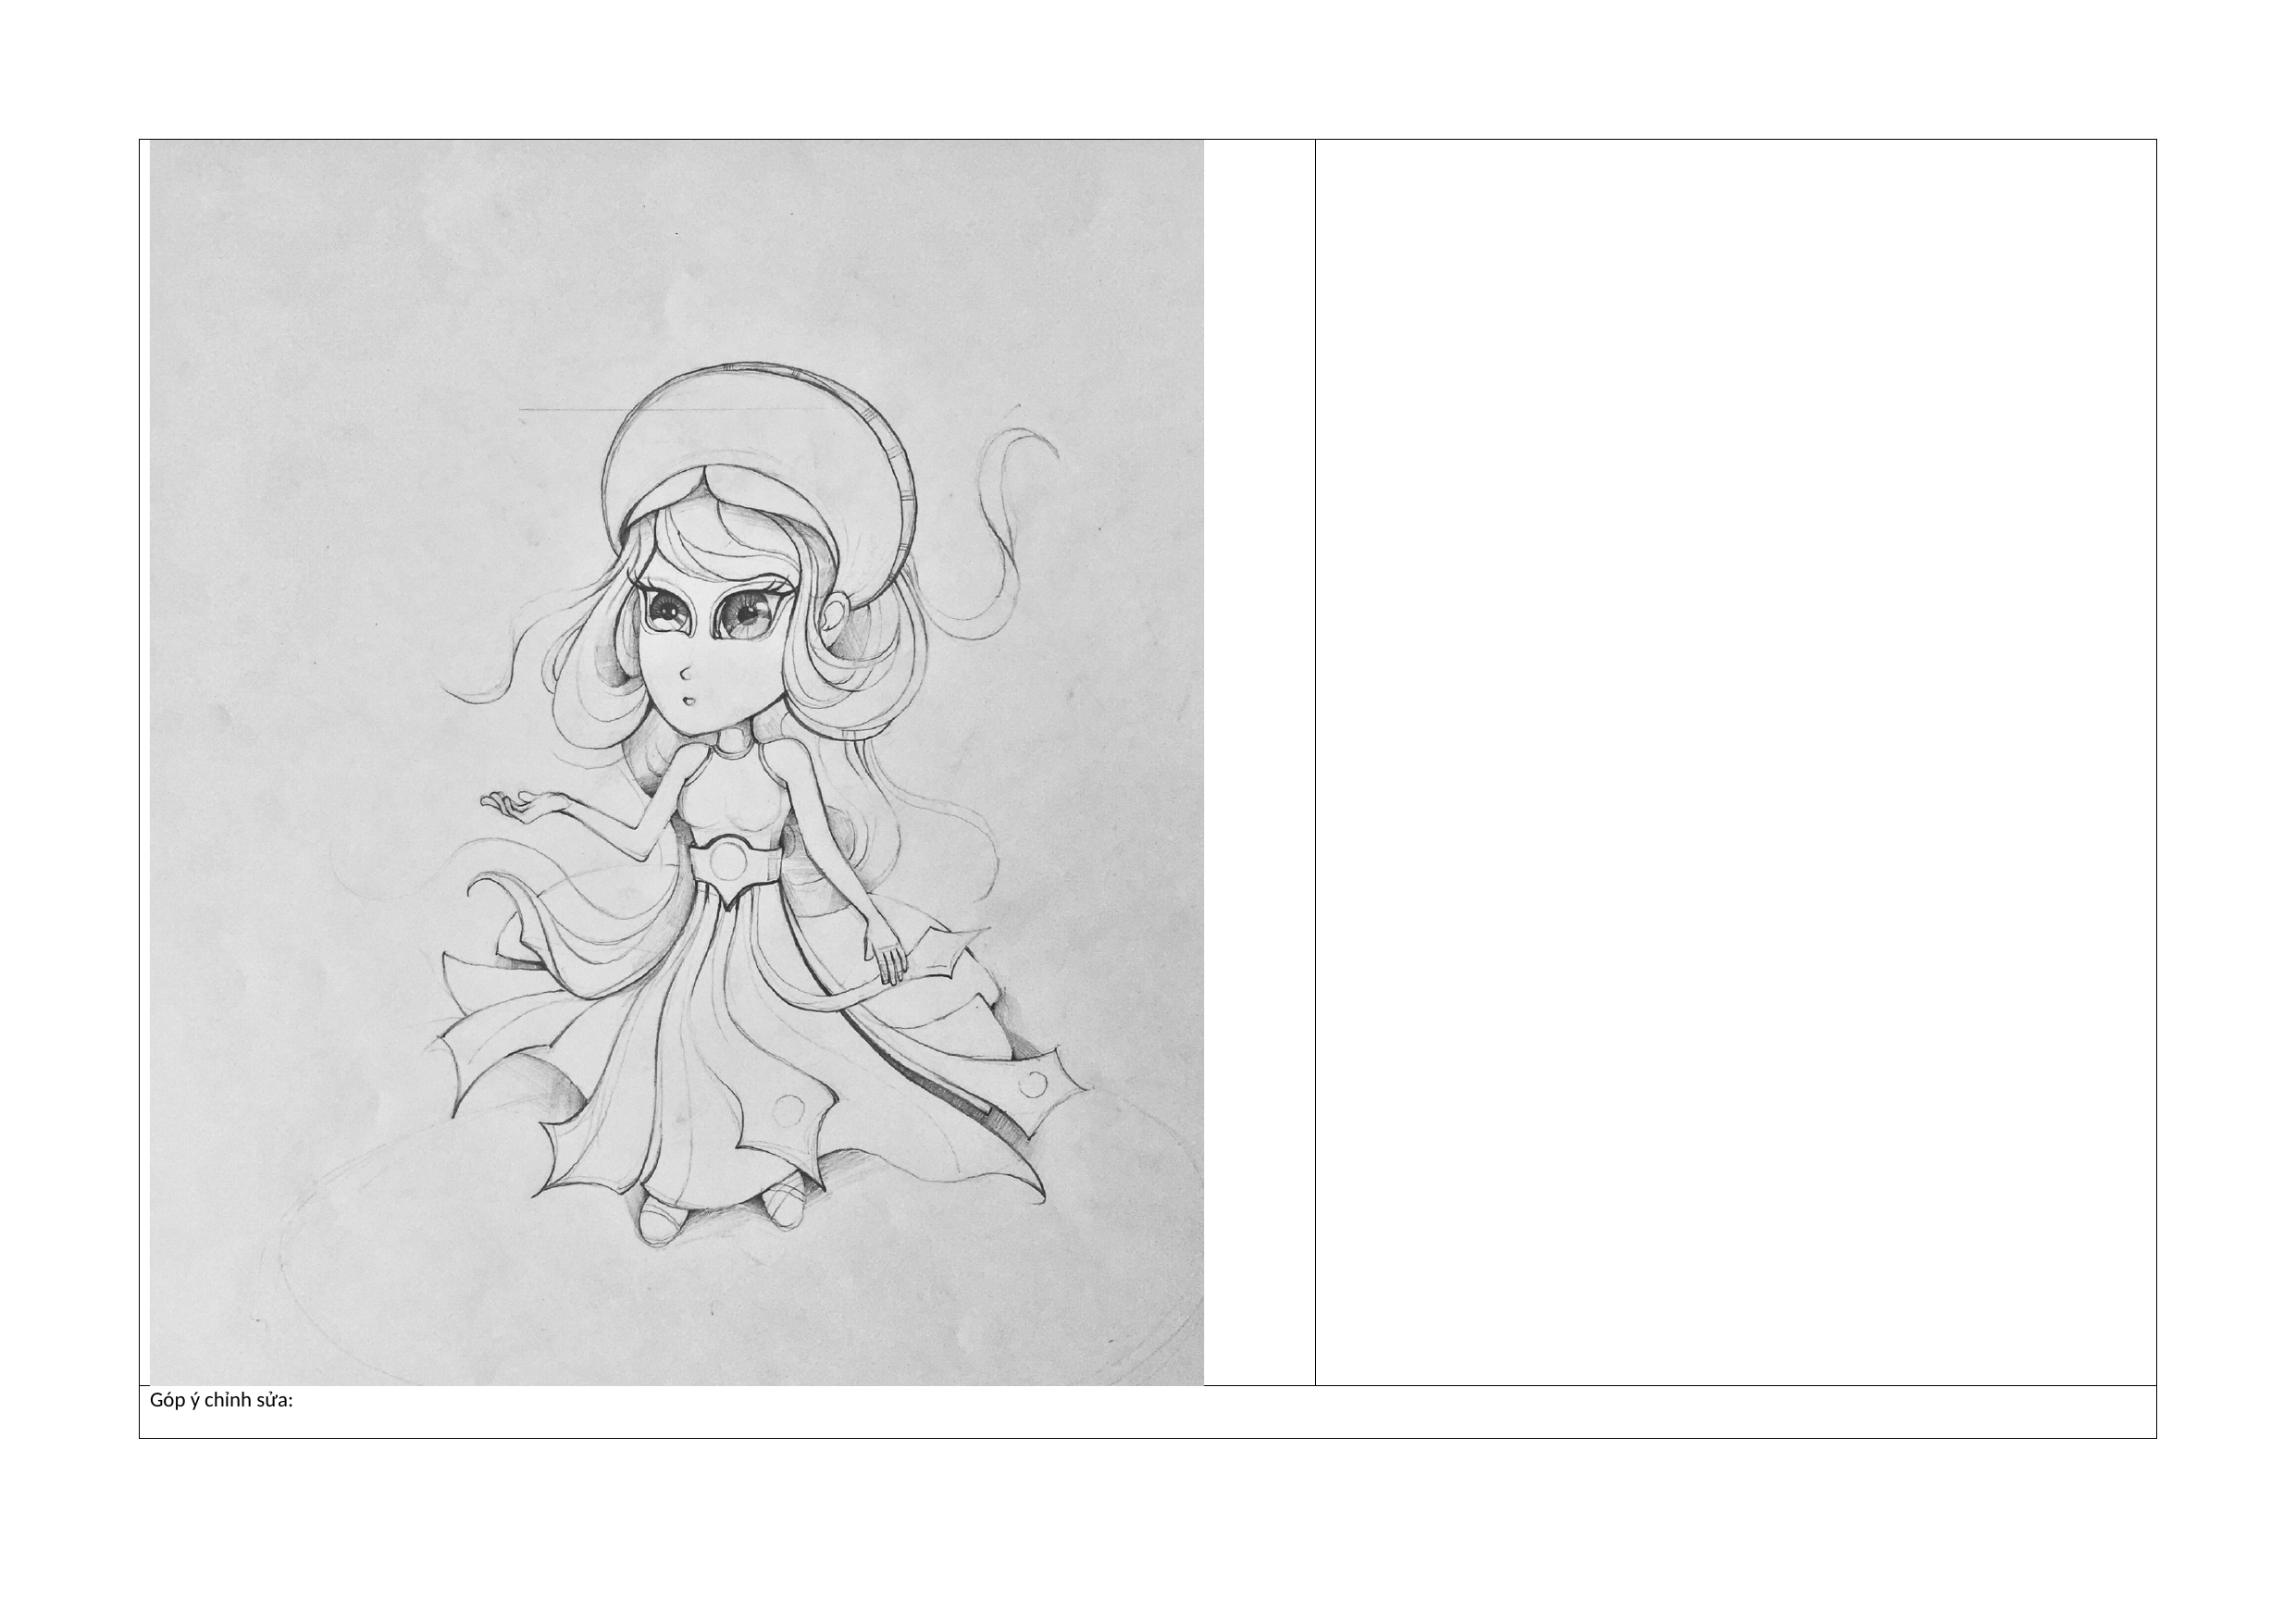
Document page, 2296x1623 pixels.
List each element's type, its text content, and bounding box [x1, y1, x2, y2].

table_cell [1316, 140, 2156, 1385]
table_cell [140, 140, 149, 1385]
table_cell Góp ý chỉnh sửa: [140, 1386, 2156, 1438]
table_cell [1205, 140, 1315, 1385]
picture [149, 140, 1205, 1386]
